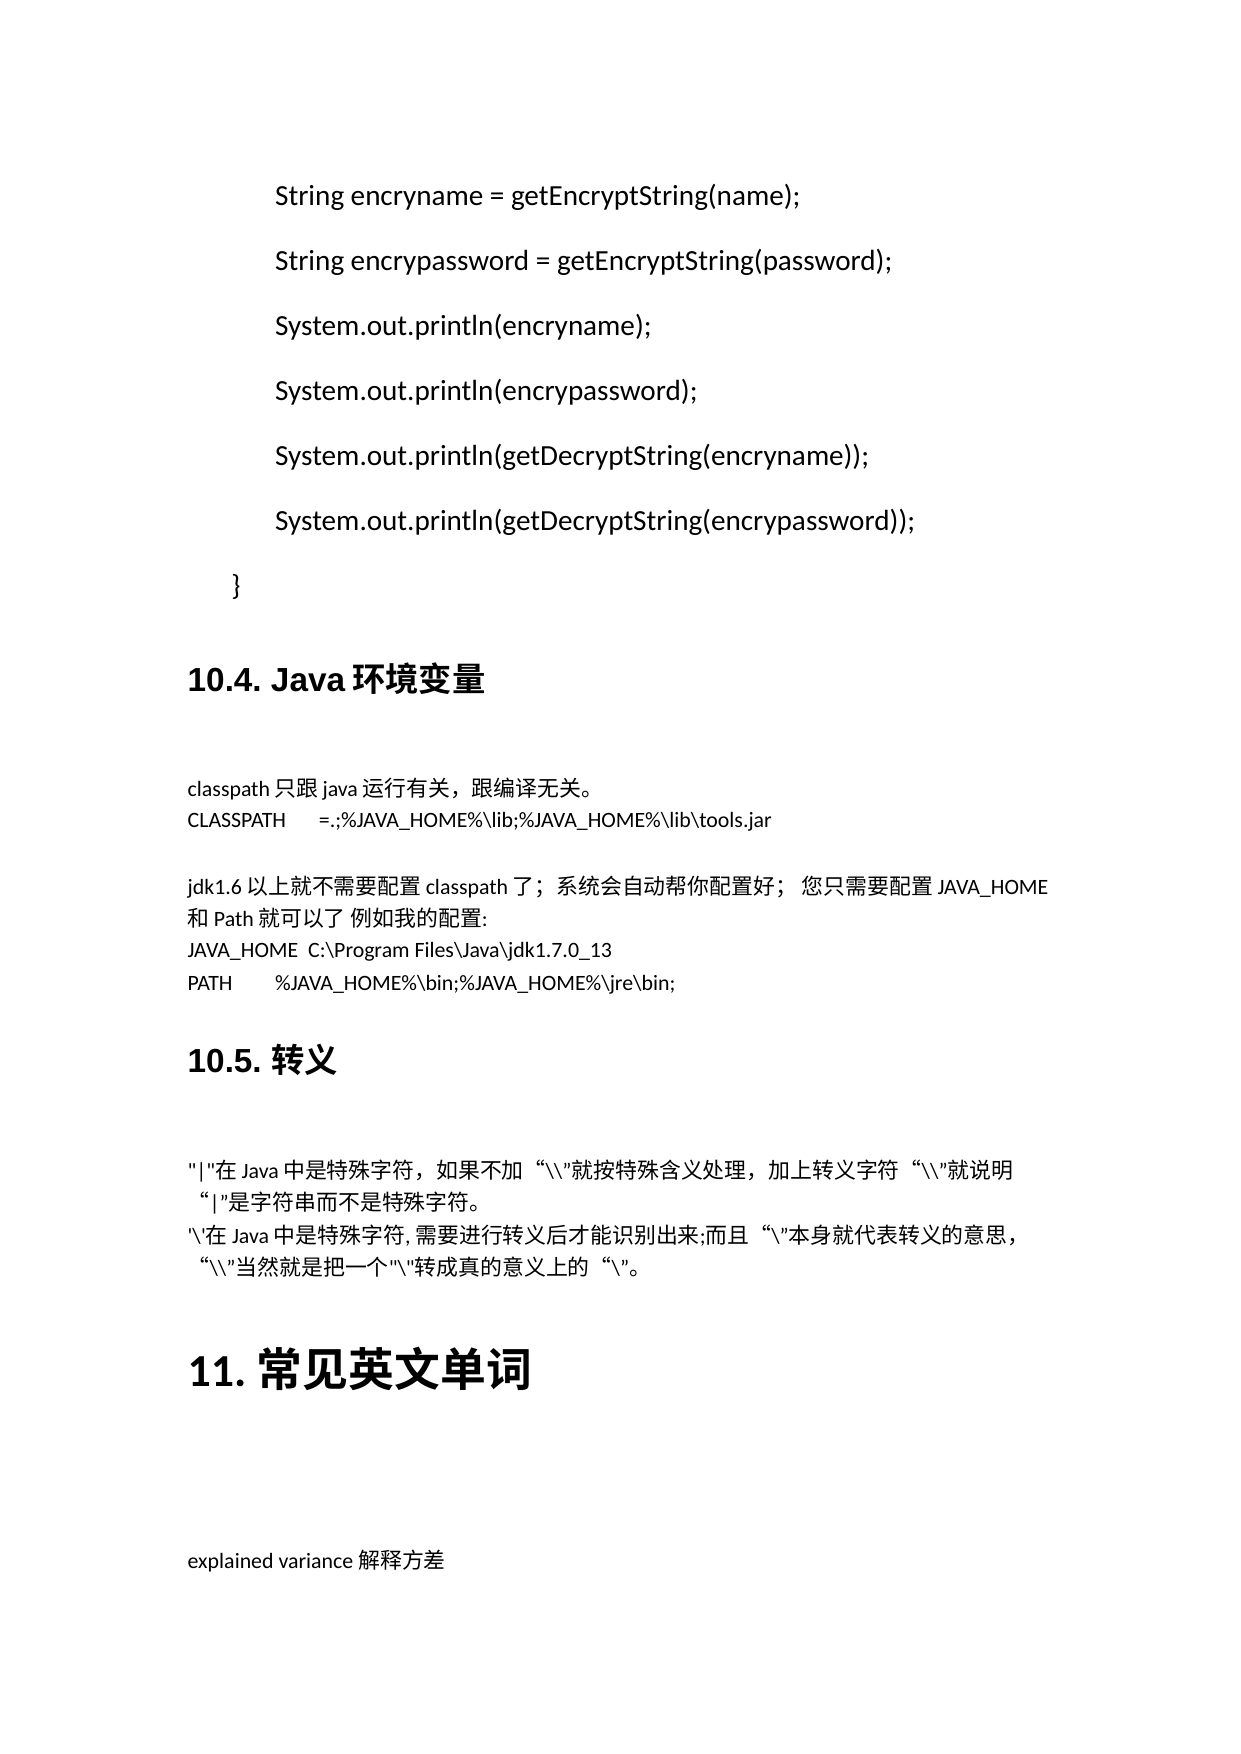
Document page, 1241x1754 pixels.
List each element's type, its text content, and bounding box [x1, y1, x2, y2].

text } [187, 552, 1053, 617]
text String encrypassword = getEncryptString(password); [187, 227, 1053, 292]
text explained variance 解释方差 [187, 1542, 1053, 1575]
text "|"在Java中是特殊字符，如果不加“\\”就按特殊含义处理，加上转义字符“\\”就说明“|”是字符串而不是特殊字符。 [187, 1152, 1053, 1217]
text System.out.println(encryname); [187, 292, 1053, 357]
subtitle 10.4. Java环境变量 [187, 644, 1053, 709]
text PATH %JAVA_HOME%\bin;%JAVA_HOME%\jre\bin; [187, 966, 1053, 998]
text String encryname = getEncryptString(name); [187, 162, 1053, 227]
text System.out.println(getDecryptString(encrypassword)); [187, 487, 1053, 552]
text CLASSPATH =.;%JAVA_HOME%\lib;%JAVA_HOME%\lib\tools.jar [187, 803, 1053, 836]
text '\'在Java中是特殊字符, 需要进行转义后才能识别出来;而且“\”本身就代表转义的意思，“\\”当然就是把一个"\"转成真的意义上的“\”。 [187, 1217, 1053, 1282]
subtitle 11. 常见英文单词 [187, 1318, 1053, 1415]
text System.out.println(encrypassword); [187, 357, 1053, 422]
text classpath只跟java运行有关，跟编译无关。 [187, 771, 1053, 803]
text jdk1.6以上就不需要配置classpath了；系统会自动帮你配置好； 您只需要配置JAVA_HOME和Path就可以了 例如我的配置: [187, 868, 1053, 933]
subtitle 10.5. 转义 [187, 1025, 1053, 1090]
text System.out.println(getDecryptString(encryname)); [187, 422, 1053, 487]
text JAVA_HOME C:\Program Files\Java\jdk1.7.0_13 [187, 933, 1053, 966]
